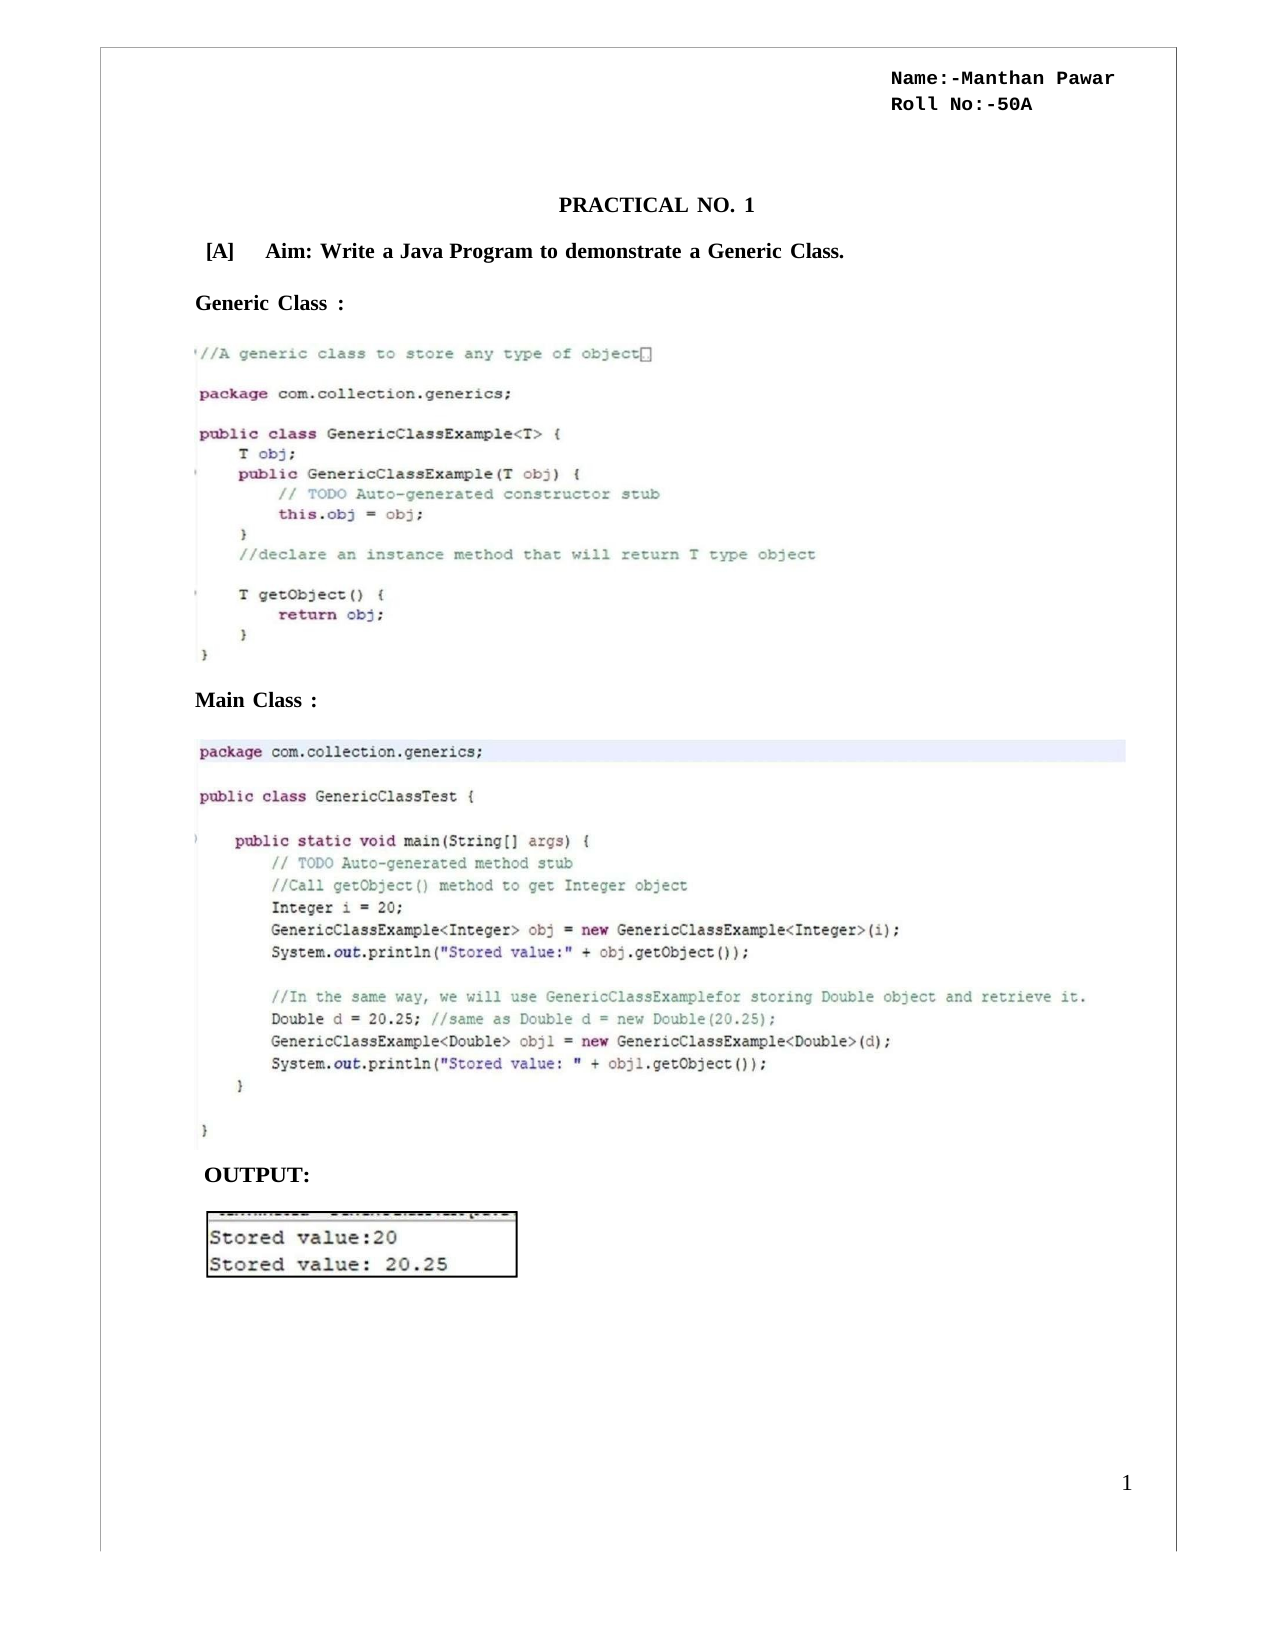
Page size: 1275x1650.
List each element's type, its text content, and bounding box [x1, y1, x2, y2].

text Main Class : [195, 687, 1087, 712]
picture [194, 343, 821, 663]
picture [194, 739, 1126, 1150]
subtitle OUTPUT: [203, 1162, 1087, 1187]
text Generic Class : [195, 290, 1087, 315]
list Aim: Write a Java Program to demonstrate a Generic Class. [206, 238, 1087, 263]
picture [209, 1214, 515, 1275]
subtitle PRACTICAL NO. 1 [227, 192, 1087, 217]
